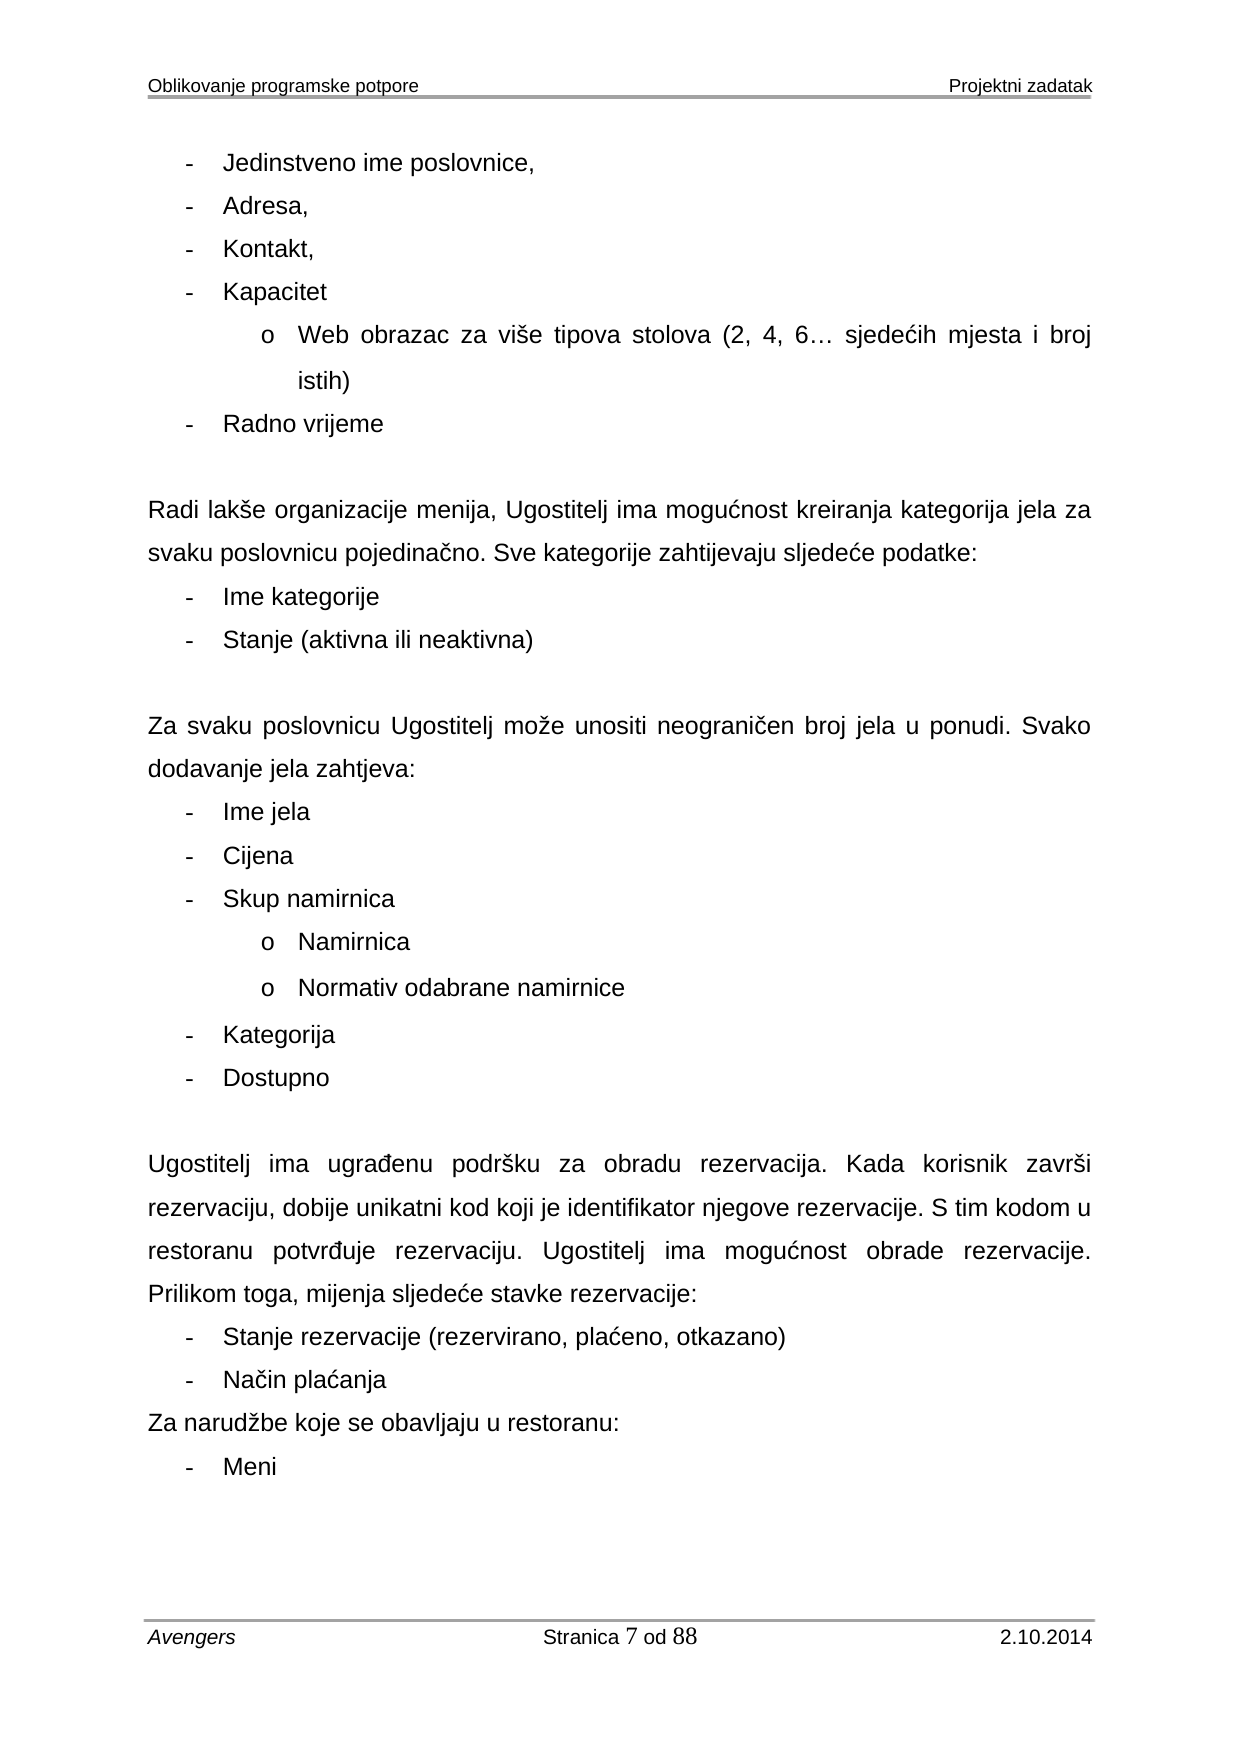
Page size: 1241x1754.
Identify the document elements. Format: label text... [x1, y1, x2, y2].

list Adresa, [185, 191, 1093, 220]
list Kategorija [185, 1020, 1093, 1049]
picture [147, 95, 1092, 99]
list Cijena [185, 841, 1093, 869]
text Za narudžbe koje se obavljaju u restoranu: [148, 1408, 1093, 1437]
list Stanje rezervacije (rezervirano, plaćeno, otkazano) [185, 1322, 1093, 1351]
list Web obrazac za više tipova stolova (2, 4, 6… sjedećih mjesta i broj istih) [260, 321, 1093, 394]
list Dostupno [185, 1063, 1093, 1092]
list Stanje (aktivna ili neaktivna) [185, 625, 1093, 654]
list Ime jela [185, 797, 1093, 826]
list Ime kategorije [185, 582, 1093, 610]
list Meni [185, 1451, 1093, 1480]
list Način plaćanja [185, 1365, 1093, 1394]
list Skup namirnica [185, 884, 1093, 913]
text Za svaku poslovnicu Ugostitelj može unositi neograničen broj jela u ponudi. Svako dodavanje jela zahtjeva: [148, 711, 1093, 783]
list Kapacitet [185, 277, 1093, 306]
text Radi lakše organizacije menija, Ugostitelj ima mogućnost kreiranja kategorija jela za svaku poslovnicu pojedinačno. Sve kategorije zahtijevaju sljedeće podatke: [148, 495, 1093, 567]
list Normativ odabrane namirnice [260, 973, 1093, 1004]
list Namirnica [260, 927, 1093, 958]
list Kontakt, [185, 234, 1093, 263]
list Jedinstveno ime poslovnice, [185, 148, 1093, 176]
text Ugostitelj ima ugrađenu podršku za obradu rezervacija. Kada korisnik završi rezervaciju, dobije unikatni kod koji je identifikator njegove rezervacije. S tim kodom u restoranu potvrđuje rezervaciju. Ugostitelj ima mogućnost obrade rezervacije. Prilikom toga, mijenja sljedeće stavke rezervacije: [148, 1149, 1093, 1307]
list Radno vrijeme [185, 409, 1093, 438]
